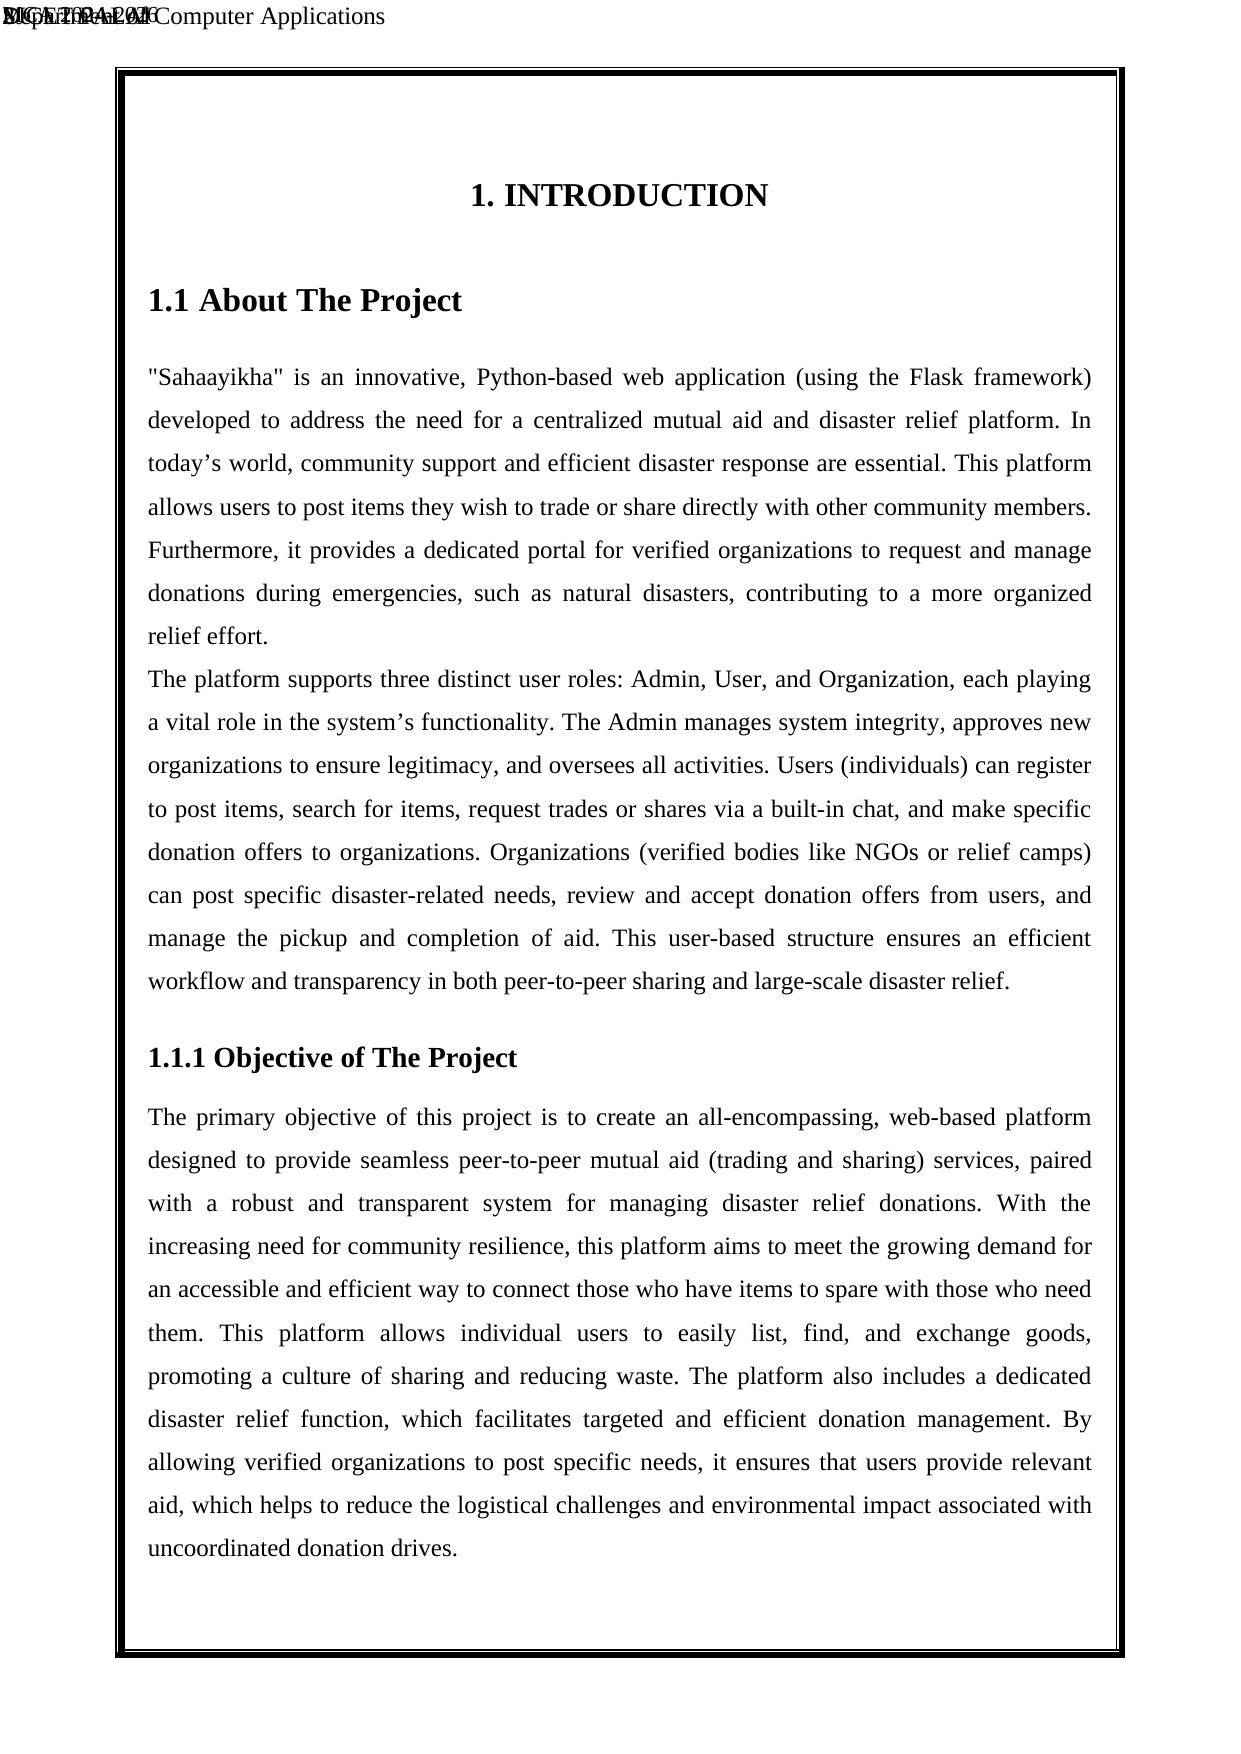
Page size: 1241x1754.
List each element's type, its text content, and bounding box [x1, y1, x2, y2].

subtitle About The Project [148, 281, 1053, 319]
text The primary objective of this project is to create an all-encompassing, web-based platform designed to provide seamless peer-to-peer mutual aid (trading and sharing) services, paired with a robust and transparent system for managing disaster relief donations. With the increasing need for community resilience, this platform aims to meet the growing demand for an accessible and efficient way to connect those who have items to spare with those who need them. This platform allows individual users to easily list, find, and exchange goods, promoting a culture of sharing and reducing waste. The platform also includes a dedicated disaster relief function, which facilitates targeted and efficient donation management. By allowing verified organizations to post specific needs, it ensures that users provide relevant aid, which helps to reduce the logistical challenges and environmental impact associated with uncoordinated donation drives. [148, 1102, 1093, 1562]
subtitle INTRODUCTION [470, 175, 1053, 213]
subtitle Objective of The Project [148, 1040, 1053, 1073]
text The platform supports three distinct user roles: Admin, User, and Organization, each playing a vital role in the system’s functionality. The Admin manages system integrity, approves new organizations to ensure legitimacy, and oversees all activities. Users (individuals) can register to post items, search for items, request trades or shares via a built-in chat, and make specific donation offers to organizations. Organizations (verified bodies like NGOs or relief camps) can post specific disaster-related needs, review and accept donation offers from users, and manage the pickup and completion of aid. This user-based structure ensures an efficient workflow and transparency in both peer-to-peer sharing and large-scale disaster relief. [148, 664, 1092, 995]
text "Sahaayikha" is an innovative, Python-based web application (using the Flask framework) developed to address the need for a centralized mutual aid and disaster relief platform. In today’s world, community support and efficient disaster response are essential. This platform allows users to post items they wish to trade or share directly with other community members. Furthermore, it provides a dedicated portal for verified organizations to request and manage donations during emergencies, such as natural disasters, contributing to a more organized relief effort. [148, 362, 1092, 650]
